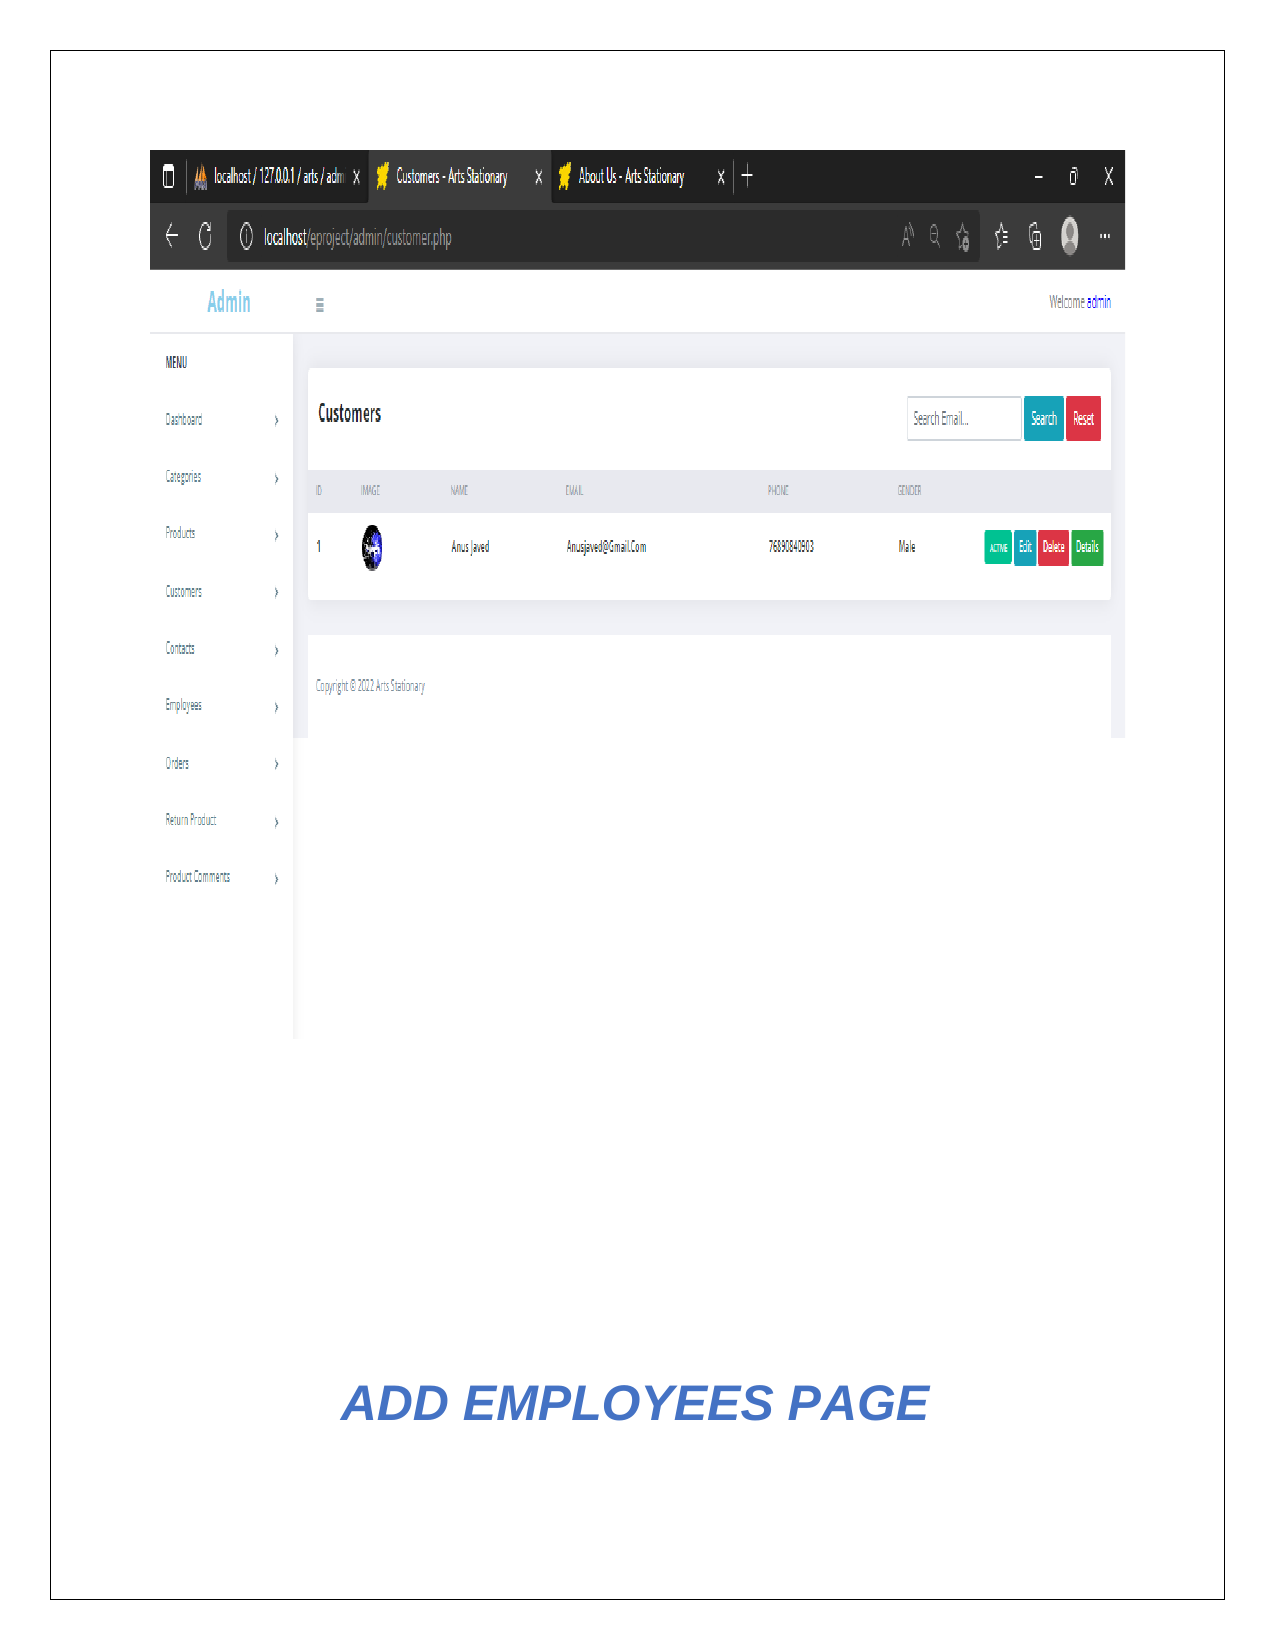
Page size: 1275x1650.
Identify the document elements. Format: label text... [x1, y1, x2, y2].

picture [150, 150, 1125, 1039]
text ADD EMPLOYEES PAGE [150, 1373, 1125, 1430]
